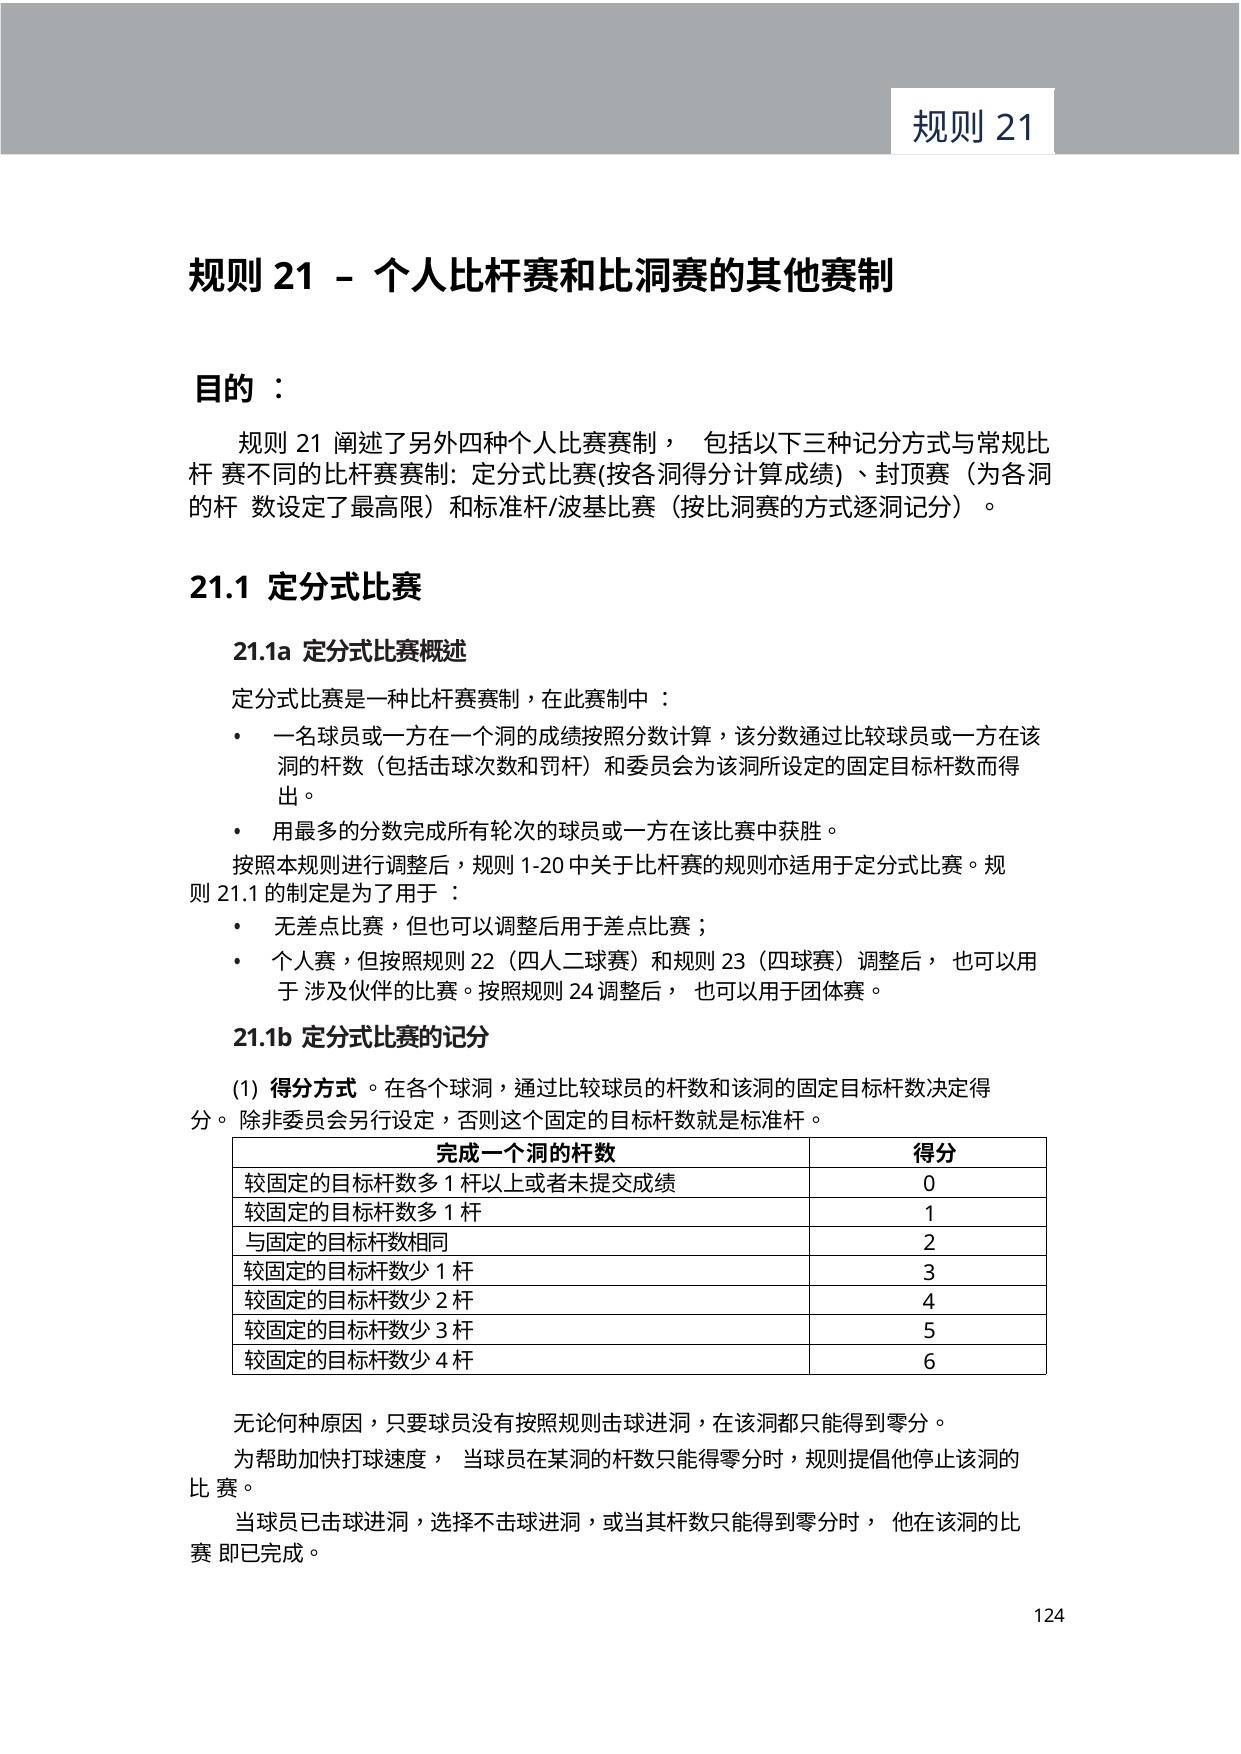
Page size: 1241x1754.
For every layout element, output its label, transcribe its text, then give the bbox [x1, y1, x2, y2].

text 规则 21 阐述了另外四种个人比赛赛制， 包括以下三种记分方式与常规比杆 赛不同的比杆赛赛制: 定分式比赛(按各洞得分计算成绩) 、封顶赛（为各洞的杆 数设定了最高限）和标准杆/波基比赛（按比洞赛的方式逐洞记分）。 [189, 426, 1052, 524]
text 21.1 定分式比赛 [189, 568, 1240, 606]
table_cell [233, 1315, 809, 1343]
text 规则 21 – 个人比杆赛和比洞赛的其他赛制 [188, 254, 1240, 298]
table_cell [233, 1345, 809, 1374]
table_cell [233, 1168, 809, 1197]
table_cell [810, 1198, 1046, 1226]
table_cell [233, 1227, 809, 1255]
text (1) 得分方式 。在各个球洞，通过比较球员的杆数和该洞的固定目标杆数决定得分。 除非委员会另行设定，否则这个固定的目标杆数就是标准杆。 [190, 1073, 1030, 1135]
text • 用最多的分数完成所有轮次的球员或一方在该比赛中获胜。 [234, 818, 1240, 844]
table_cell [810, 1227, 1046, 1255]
text 当球员已击球进洞，选择不击球进洞，或当其杆数只能得到零分时， 他在该洞的比赛 即已完成。 [190, 1506, 1041, 1567]
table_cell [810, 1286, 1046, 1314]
text • 无差点比赛，但也可以调整后用于差点比赛； [234, 912, 1240, 943]
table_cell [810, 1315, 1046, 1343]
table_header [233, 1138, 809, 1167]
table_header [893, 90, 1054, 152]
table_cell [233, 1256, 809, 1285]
text 目的 ： [194, 371, 1240, 408]
text 按照本规则进行调整后，规则1-20中关于比杆赛的规则亦适用于定分式比赛。规则 21.1的制定是为了用于 ： [189, 849, 1020, 908]
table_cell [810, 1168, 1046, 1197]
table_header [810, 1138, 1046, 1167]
text • 个人赛，但按照规则22（四人二球赛）和规则23（四球赛）调整后， 也可以用于 涉及伙伴的比赛。按照规则24调整后， 也可以用于团体赛。 [234, 944, 1044, 1006]
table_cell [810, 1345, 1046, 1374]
text 定分式比赛是一种比杆赛赛制，在此赛制中 ： [231, 687, 1240, 713]
text 为帮助加快打球速度， 当球员在某洞的杆数只能得零分时，规则提倡他停止该洞的比 赛。 [189, 1444, 1041, 1503]
text 无论何种原因，只要球员没有按照规则击球进洞，在该洞都只能得到零分。 [233, 1408, 1240, 1440]
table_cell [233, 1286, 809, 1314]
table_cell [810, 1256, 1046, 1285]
text 21.1a 定分式比赛概述 [233, 637, 1240, 667]
text 21.1b 定分式比赛的记分 [233, 1022, 1240, 1058]
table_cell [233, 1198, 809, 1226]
text • 一名球员或一方在一个洞的成绩按照分数计算，该分数通过比较球员或一方在该 洞的杆数（包括击球次数和罚杆）和委员会为该洞所设定的固定目标杆数而得 出。 [234, 720, 1041, 811]
